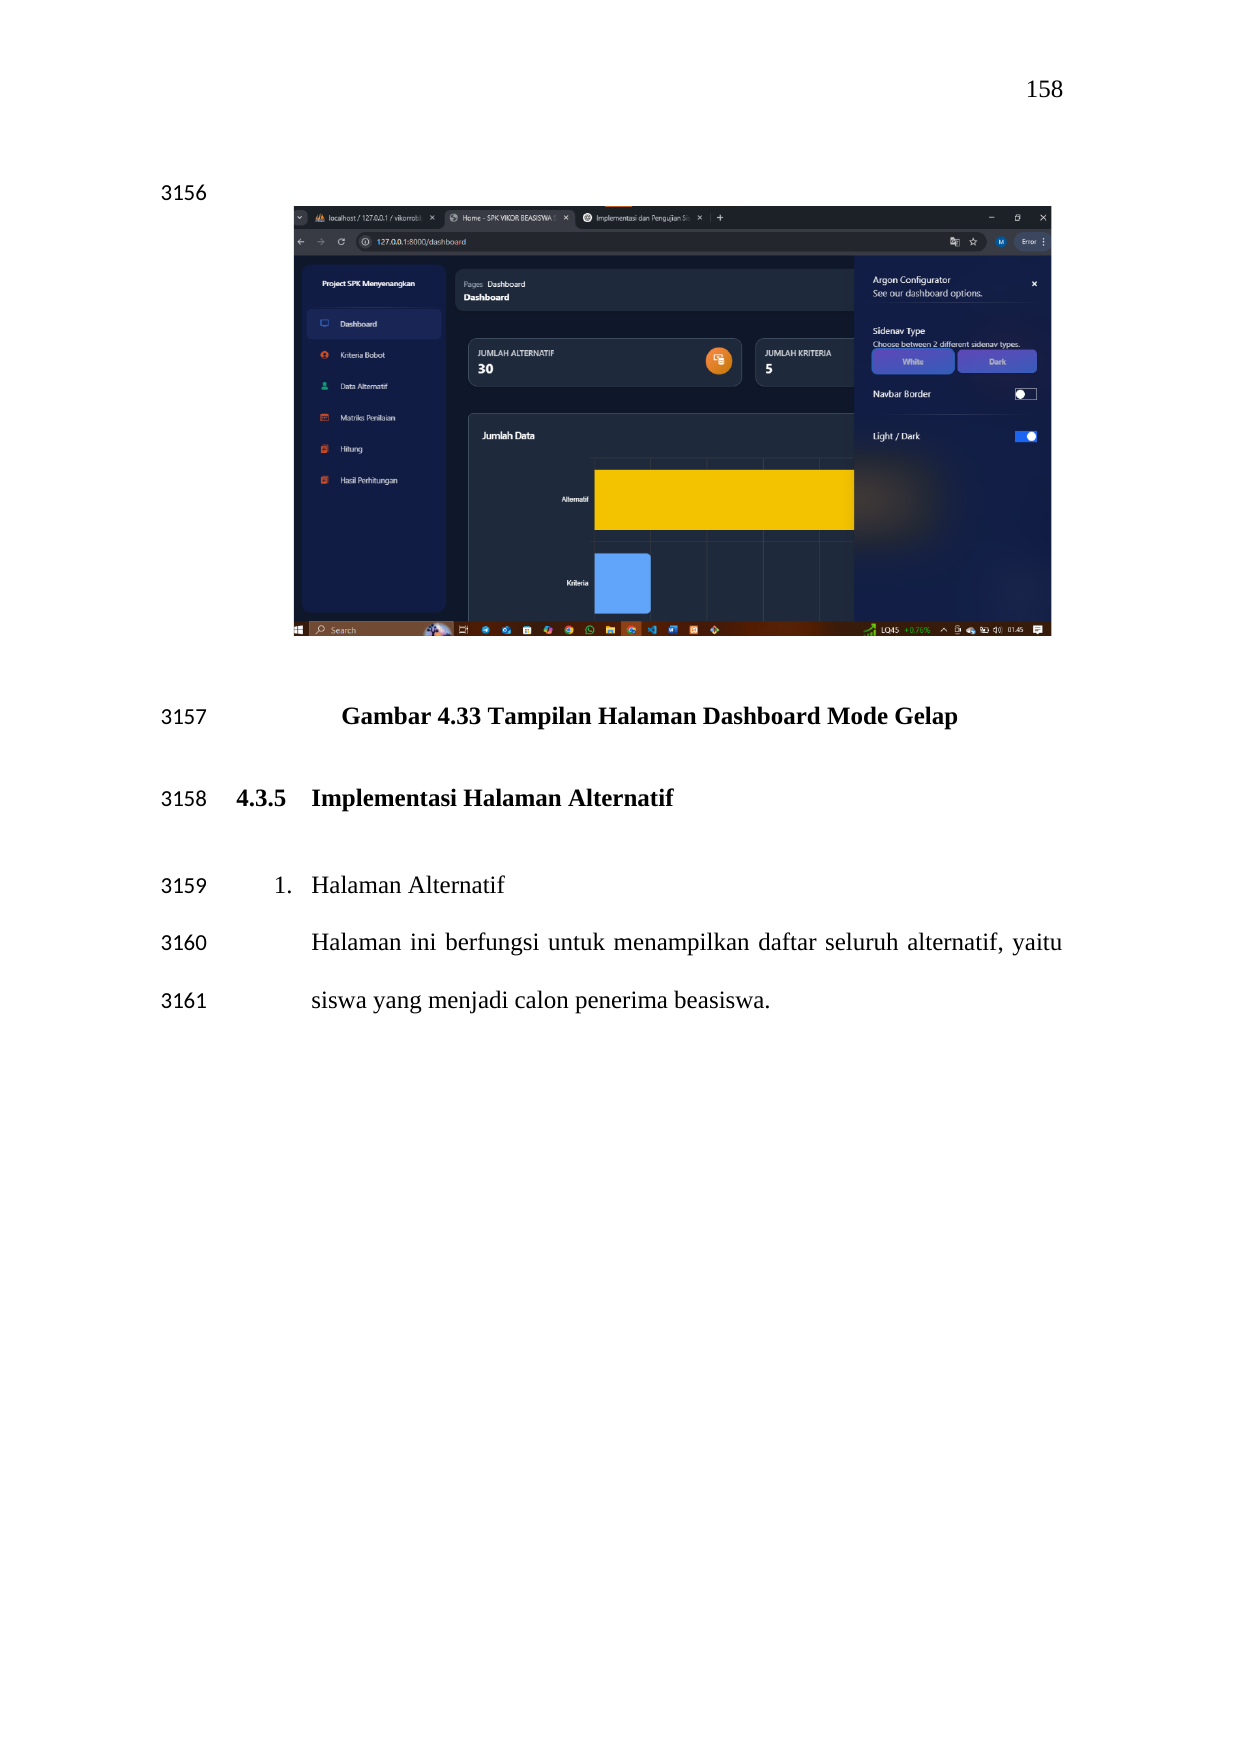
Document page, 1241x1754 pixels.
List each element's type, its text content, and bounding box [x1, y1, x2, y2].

subtitle Implementasi Halaman Alternatif [236, 783, 1063, 812]
picture [292, 206, 1052, 635]
list Halaman ini berfungsi untuk menampilkan daftar seluruh alternatif, yaitu siswa yang menjadi calon penerima beasiswa. [311, 927, 1063, 1013]
list Halaman Alternatif [274, 870, 1063, 898]
